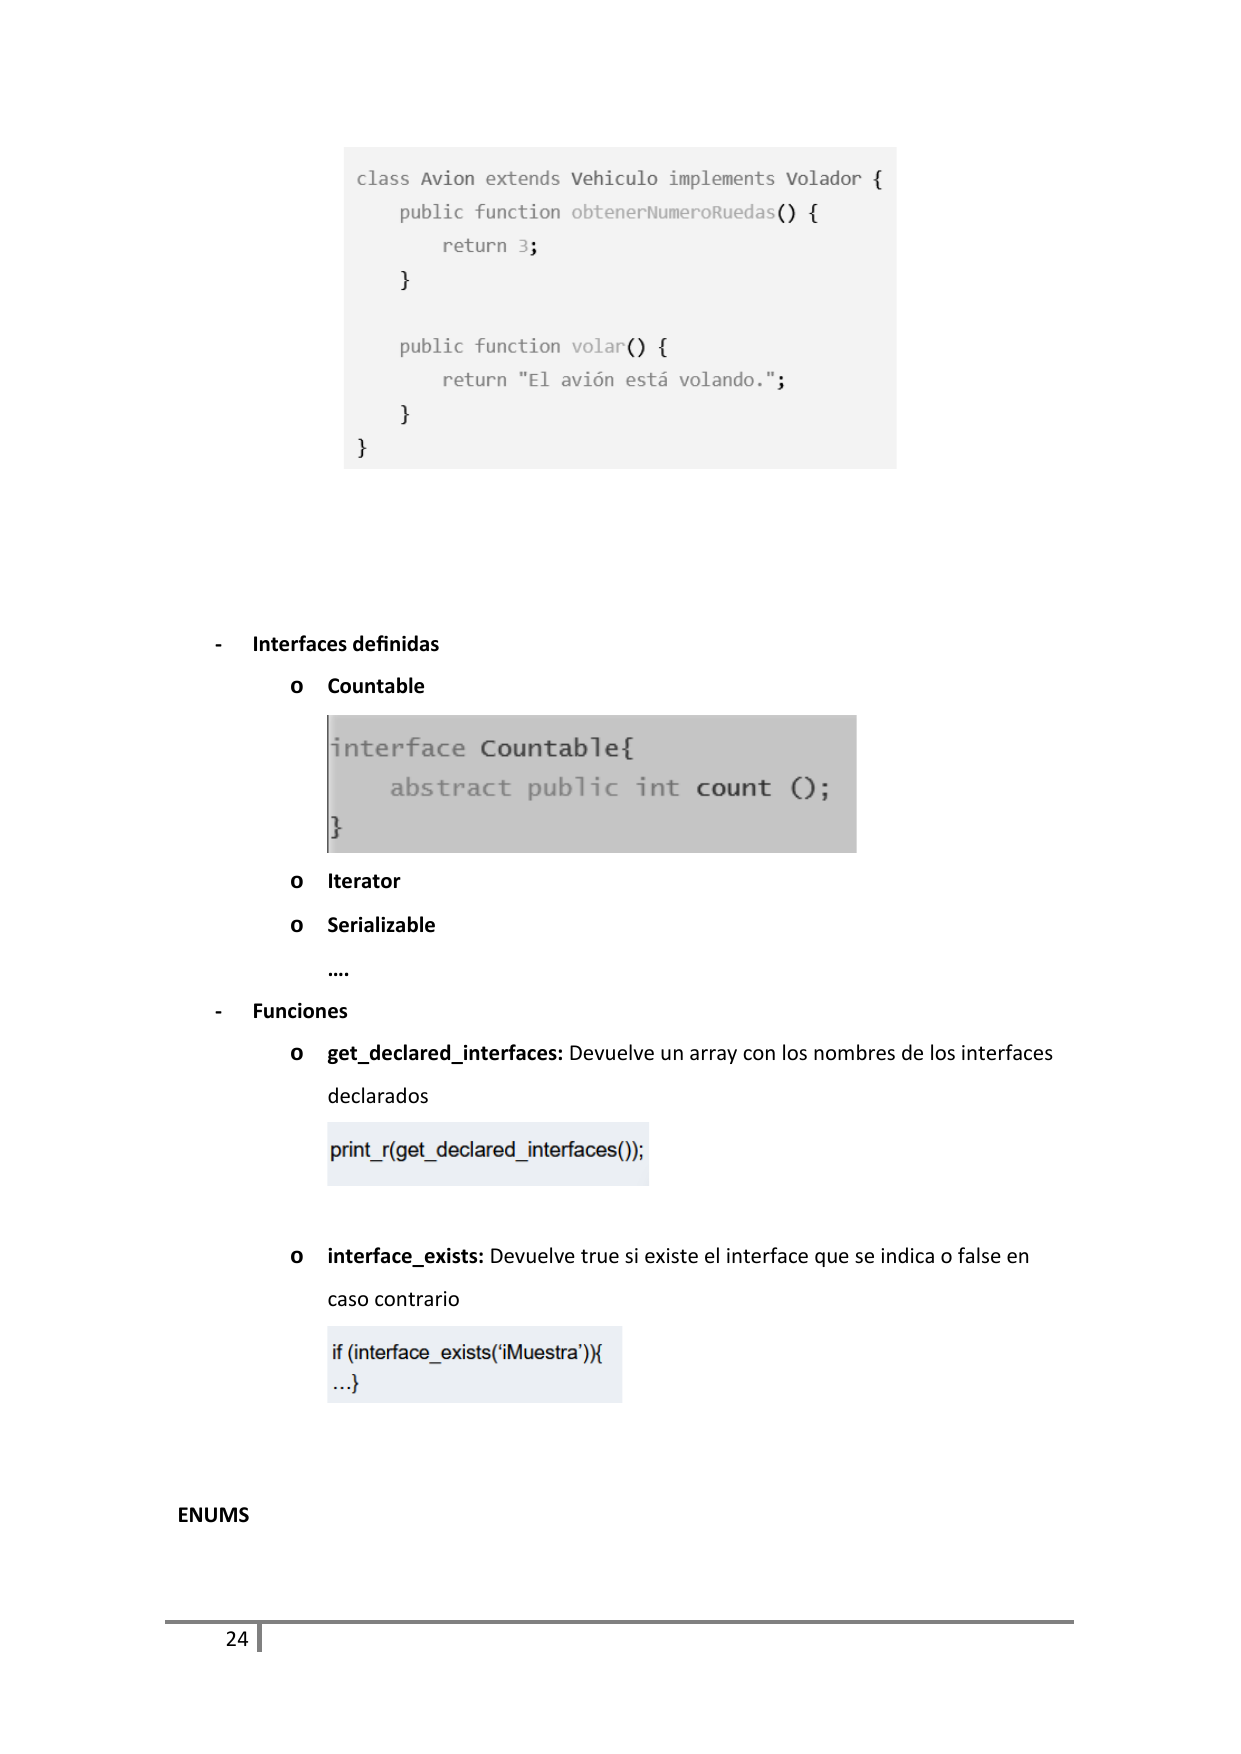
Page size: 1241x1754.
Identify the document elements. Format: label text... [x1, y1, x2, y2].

picture [343, 147, 897, 469]
list Countable [290, 671, 1063, 700]
list Funciones [215, 996, 1063, 1024]
list Serializable [290, 910, 1063, 939]
list Iterator [290, 866, 1063, 896]
picture [327, 1326, 623, 1403]
list Interfaces definidas [215, 629, 1063, 657]
list interface_exists: Devuelve true si existe el interface que se indica o false en caso contrario [290, 1241, 1063, 1312]
text …. [327, 954, 1063, 982]
text ENUMS [177, 1500, 1063, 1528]
list get_declared_interfaces: Devuelve un array con los nombres de los interfaces declarados [290, 1038, 1063, 1109]
picture [327, 1122, 650, 1186]
picture [327, 715, 857, 853]
